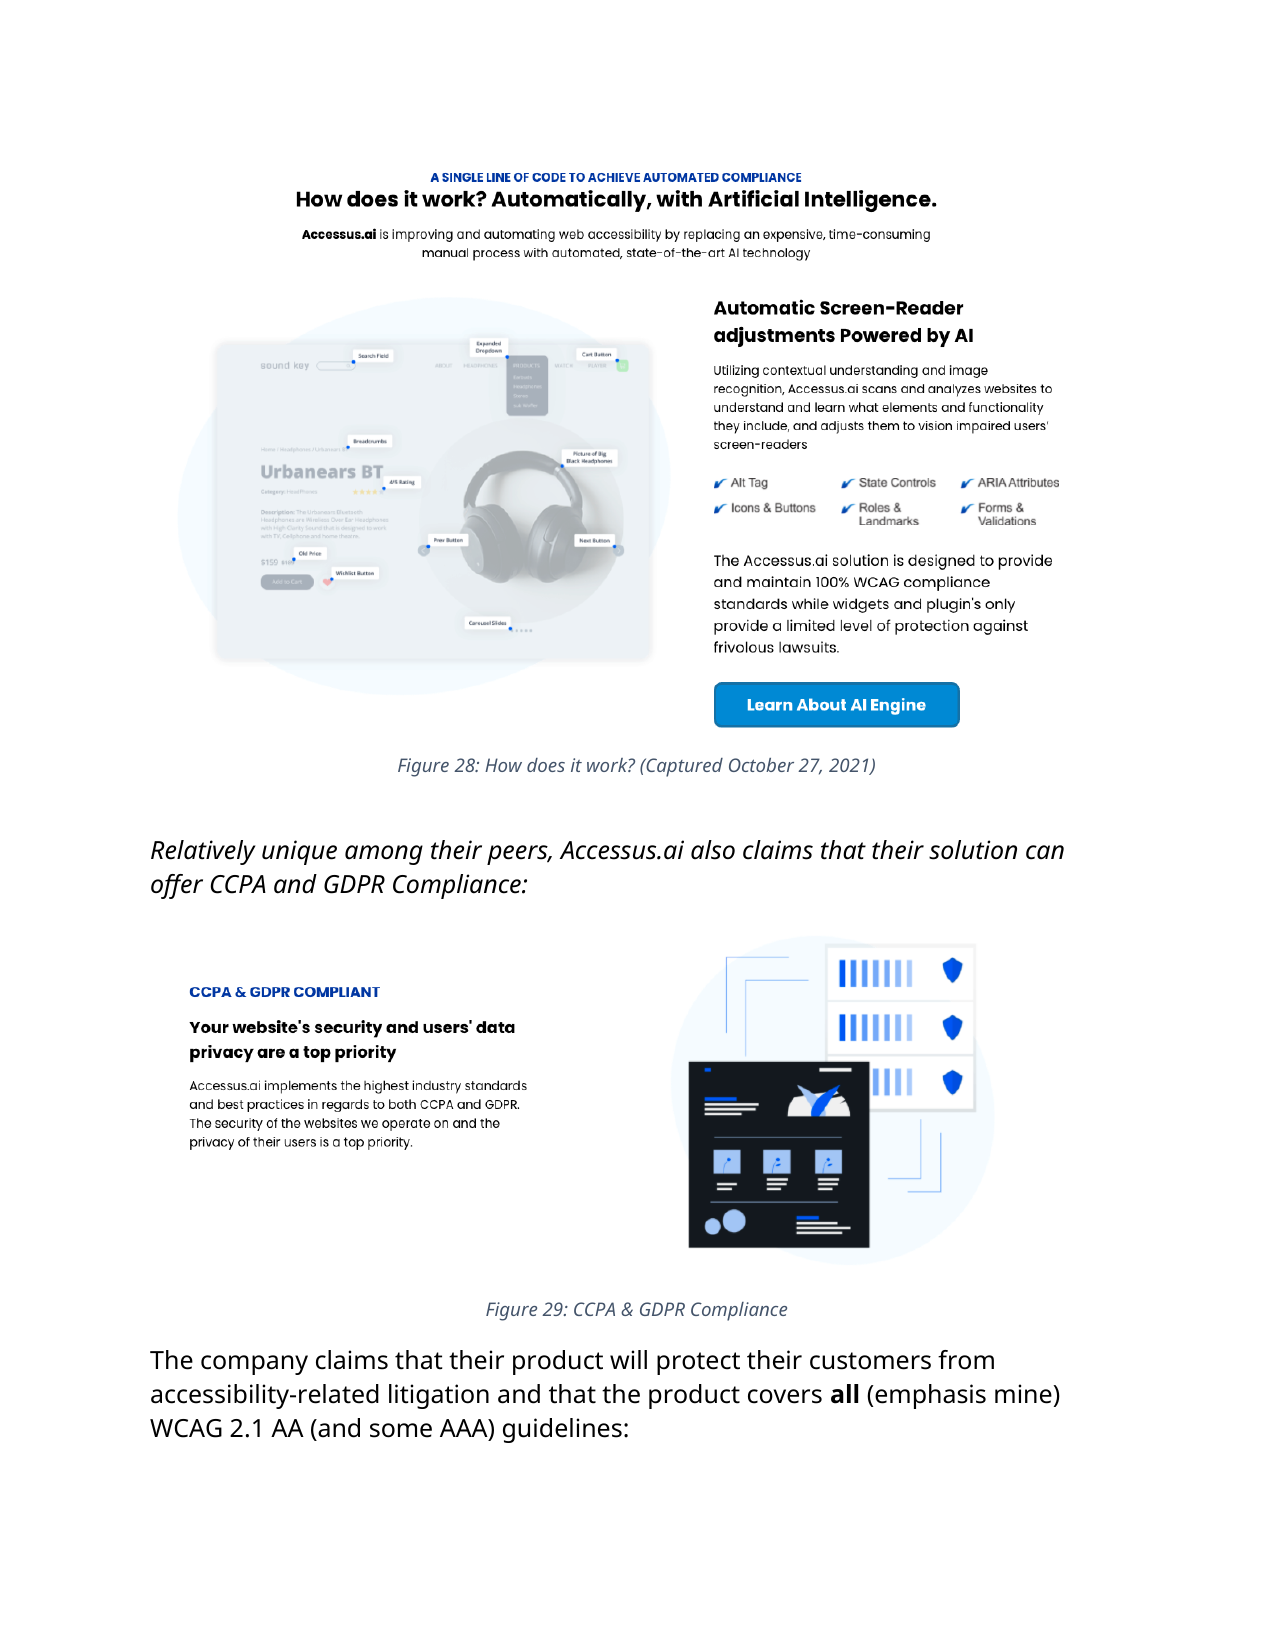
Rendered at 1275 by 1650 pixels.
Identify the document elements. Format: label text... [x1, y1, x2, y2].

text The company claims that their product will protect their customers from accessibility-related litigation and that the product covers all (emphasis mine) WCAG 2.1 AA (and some AAA) guidelines: [150, 1342, 1125, 1444]
text Relatively unique among their peers, Accessus.ai also claims that their solution can offer CCPA and GDPR Compliance: [150, 832, 1125, 900]
picture [150, 900, 1125, 1296]
picture [150, 150, 1125, 752]
